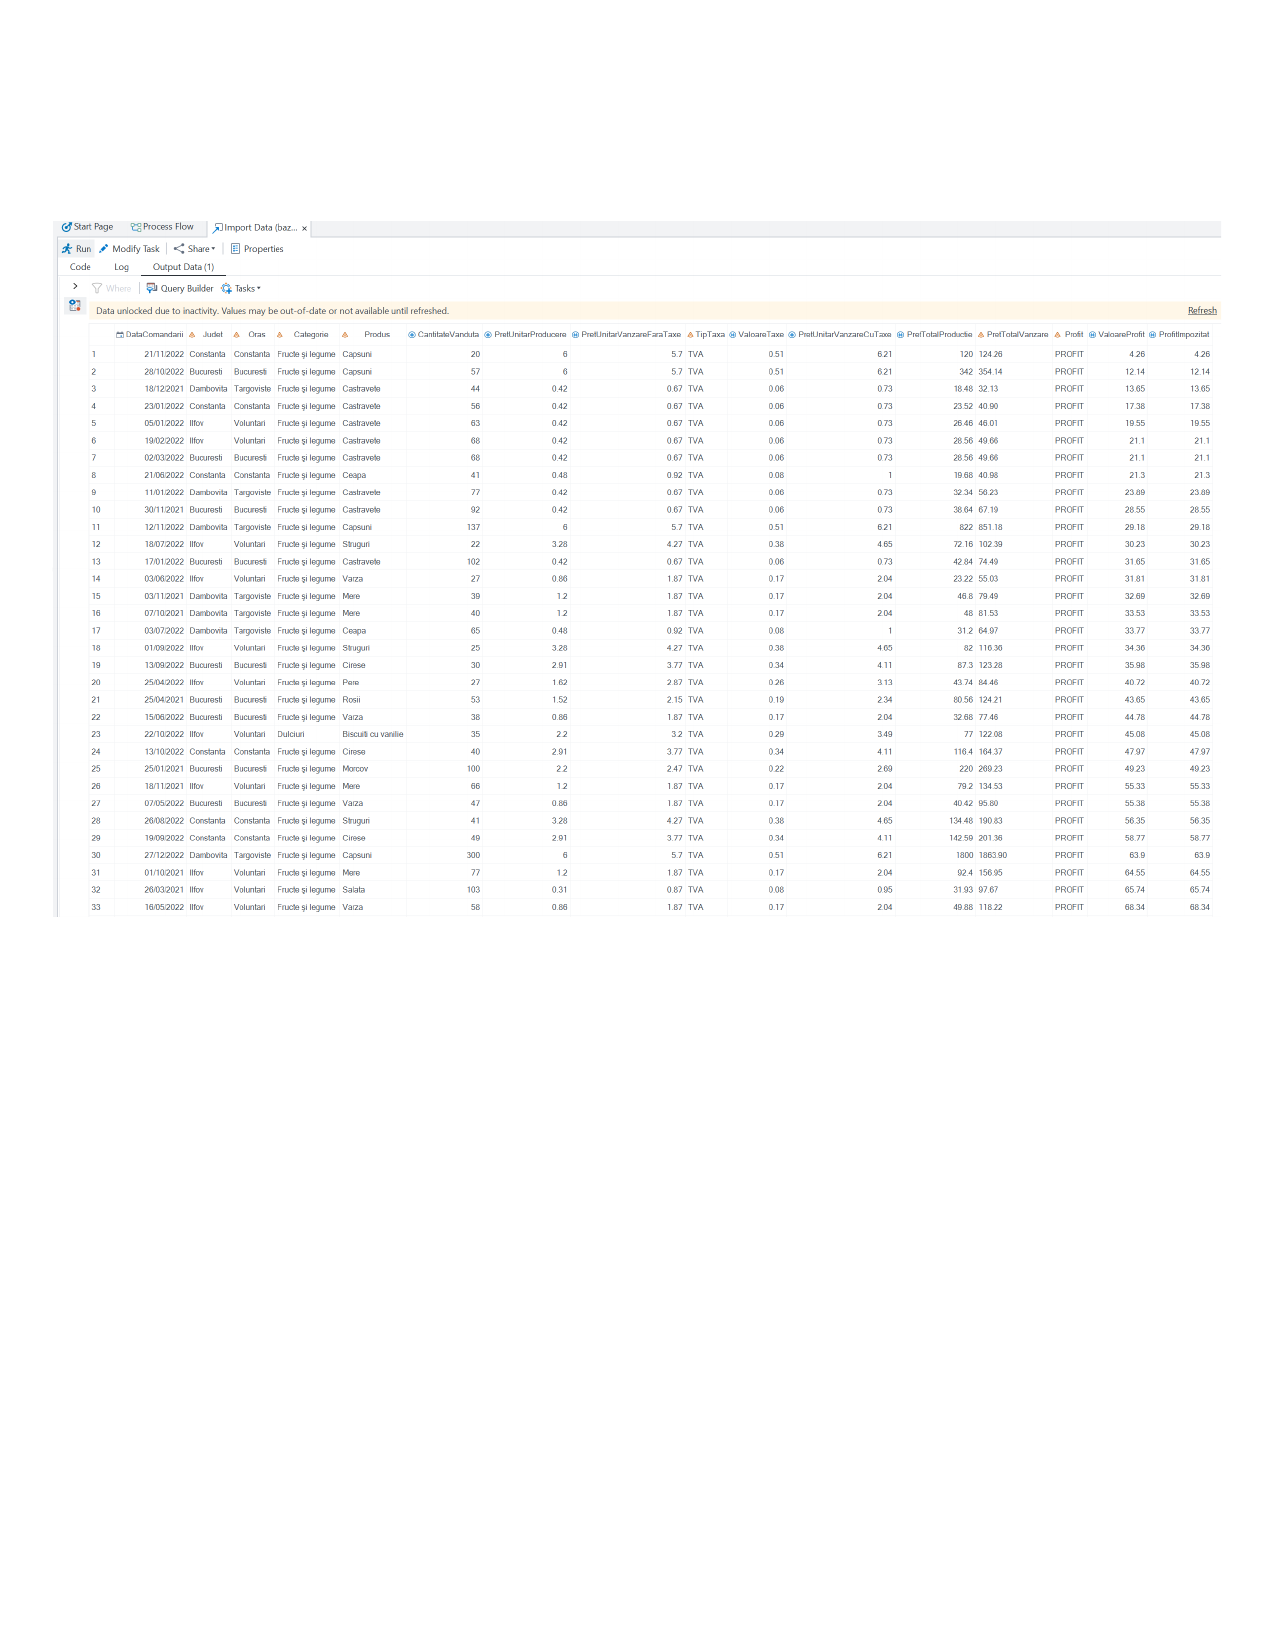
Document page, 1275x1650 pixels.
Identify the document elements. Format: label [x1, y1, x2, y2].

picture [52, 221, 1222, 917]
